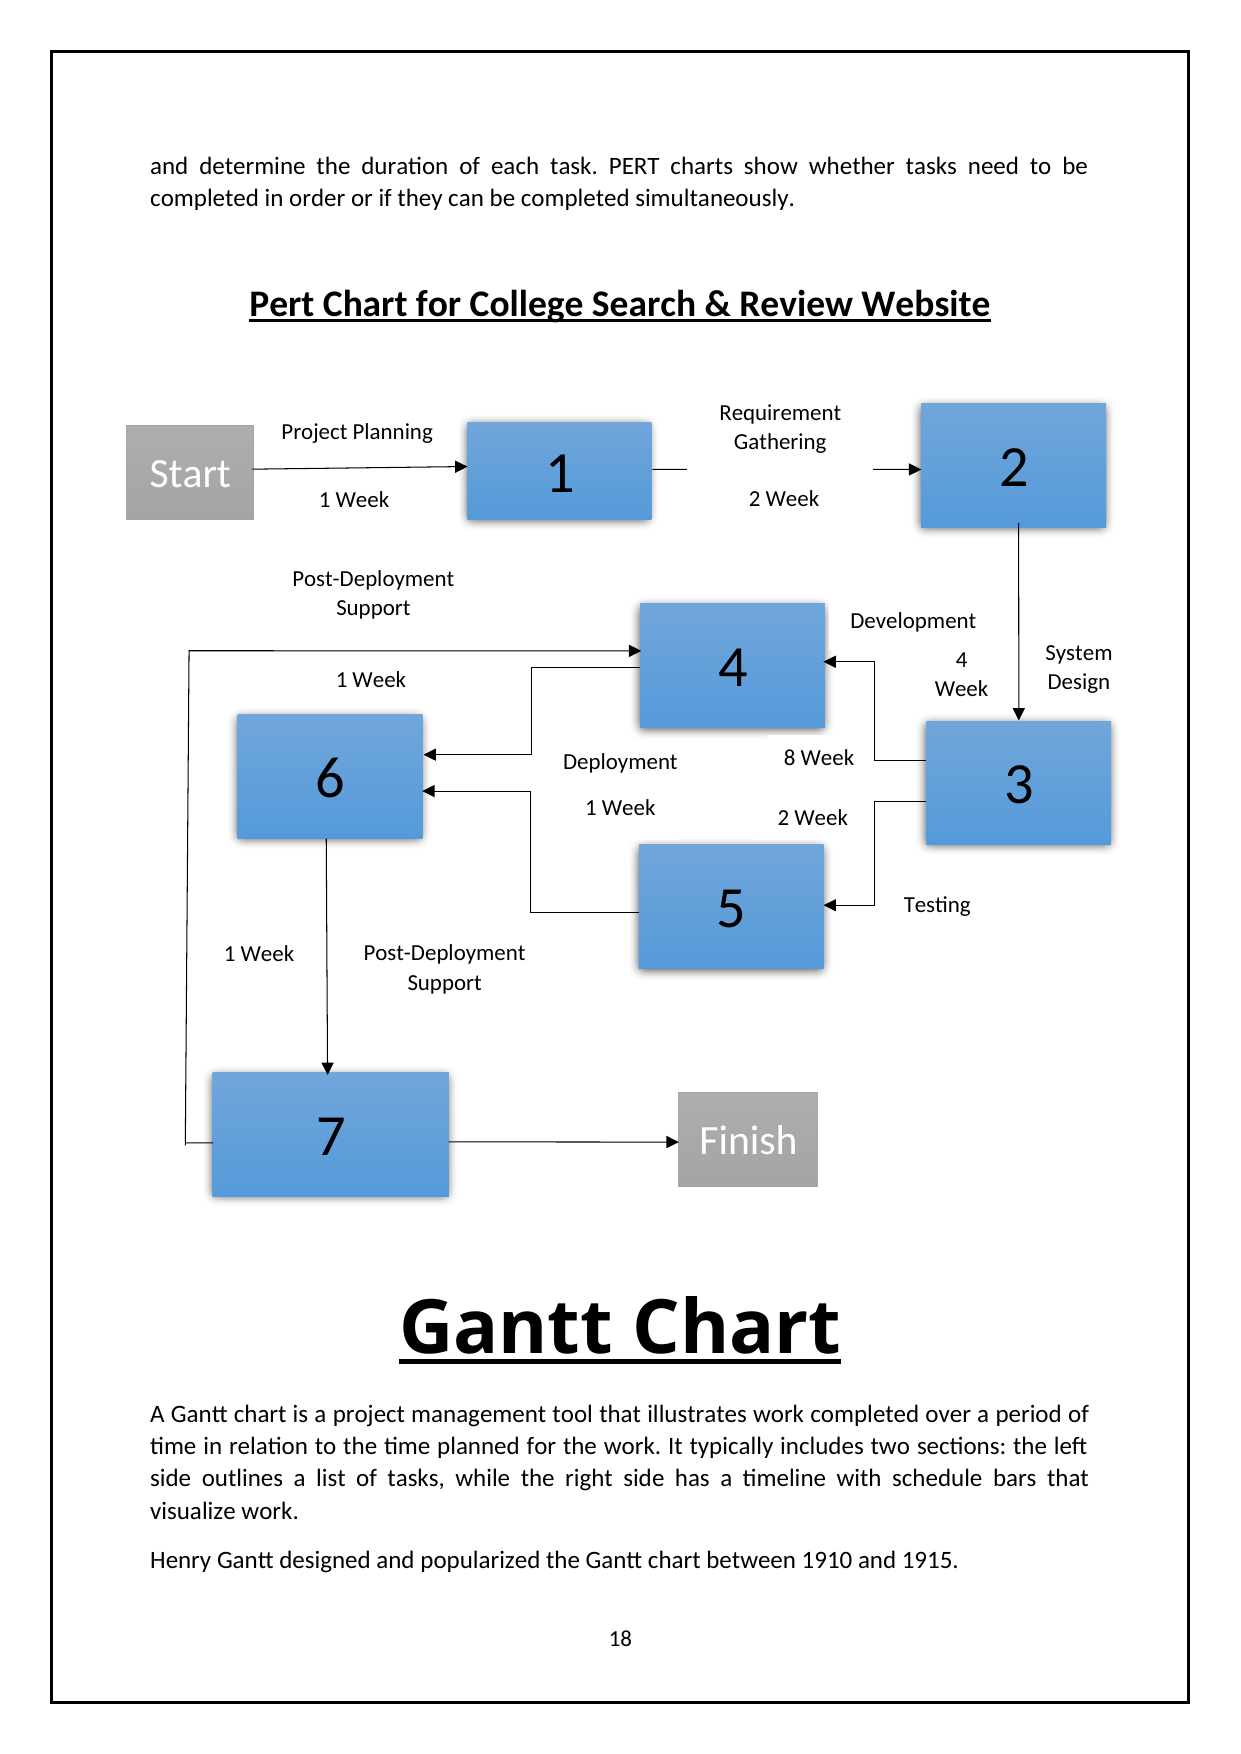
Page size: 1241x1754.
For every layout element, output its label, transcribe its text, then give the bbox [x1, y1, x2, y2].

text A Gantt chart is a project management tool that illustrates work completed over a period of time in relation to the time planned for the work. It typically includes two sections: the left side outlines a list of tasks, while the right side has a timeline with schedule bars that visualize work. [150, 1398, 1090, 1525]
text Gantt Chart [150, 1273, 1090, 1375]
text Henry Gantt designed and popularized the Gantt chart between 1910 and 1915. [150, 1544, 1090, 1574]
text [150, 150, 1090, 213]
text Pert Chart for College Search & Review Website [150, 280, 1090, 326]
